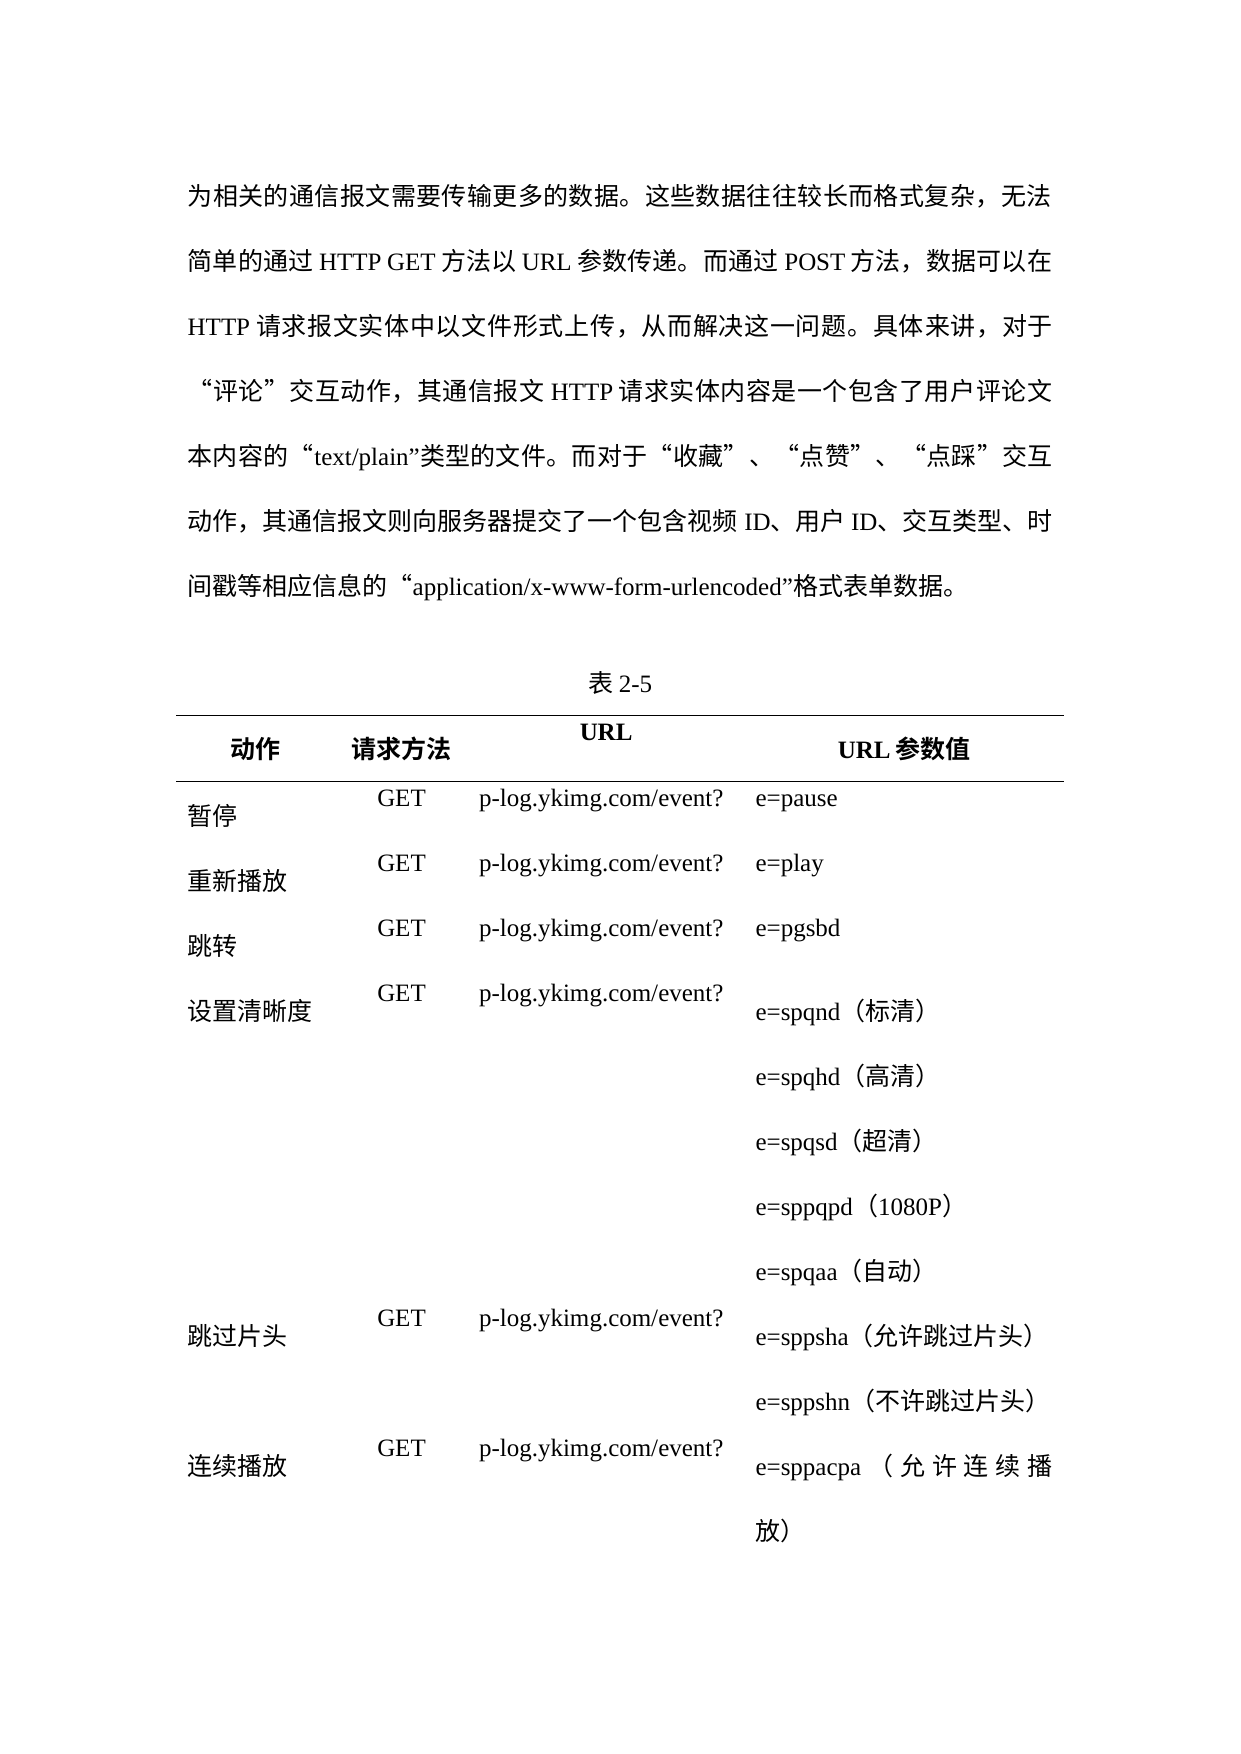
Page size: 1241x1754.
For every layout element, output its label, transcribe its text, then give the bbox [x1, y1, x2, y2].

table_cell p-log.ykimg.com/event? [468, 1302, 744, 1432]
table_cell p-log.ykimg.com/event? [468, 847, 744, 912]
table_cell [744, 1432, 1064, 1562]
table_cell GET [335, 847, 468, 912]
table_header 请求方法 [335, 716, 468, 781]
table_cell e=play [744, 847, 1064, 912]
table_cell e=sppsha（允许跳过片头） e=sppshn（不许跳过片头） [744, 1302, 1064, 1432]
table_header URL [468, 716, 744, 781]
table_header URL参数值 [744, 716, 1064, 781]
table_cell p-log.ykimg.com/event? [468, 782, 744, 847]
table_cell e=pause [744, 782, 1064, 847]
table_cell GET [335, 1432, 468, 1562]
table_cell p-log.ykimg.com/event? [468, 912, 744, 977]
table_cell 跳转 [176, 912, 335, 977]
text 表2-5 [187, 649, 1053, 714]
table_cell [468, 1432, 744, 1562]
table_cell e=spqnd（标清） e=spqhd（高清） e=spqsd（超清） e=sppqpd（1080P） e=spqaa（自动） [744, 977, 1064, 1302]
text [187, 162, 1053, 617]
table_cell 跳过片头 [176, 1302, 335, 1432]
table_cell 重新播放 [176, 847, 335, 912]
table_cell GET [335, 782, 468, 847]
table_cell e=pgsbd [744, 912, 1064, 977]
table_cell GET [335, 912, 468, 977]
table_cell GET [335, 1302, 468, 1432]
table_header 动作 [176, 716, 335, 781]
table_cell 连续播放 [176, 1432, 335, 1562]
table_cell GET [335, 977, 468, 1302]
table_cell 暂停 [176, 782, 335, 847]
table_cell p-log.ykimg.com/event? [468, 977, 744, 1302]
table_cell 设置清晰度 [176, 977, 335, 1302]
